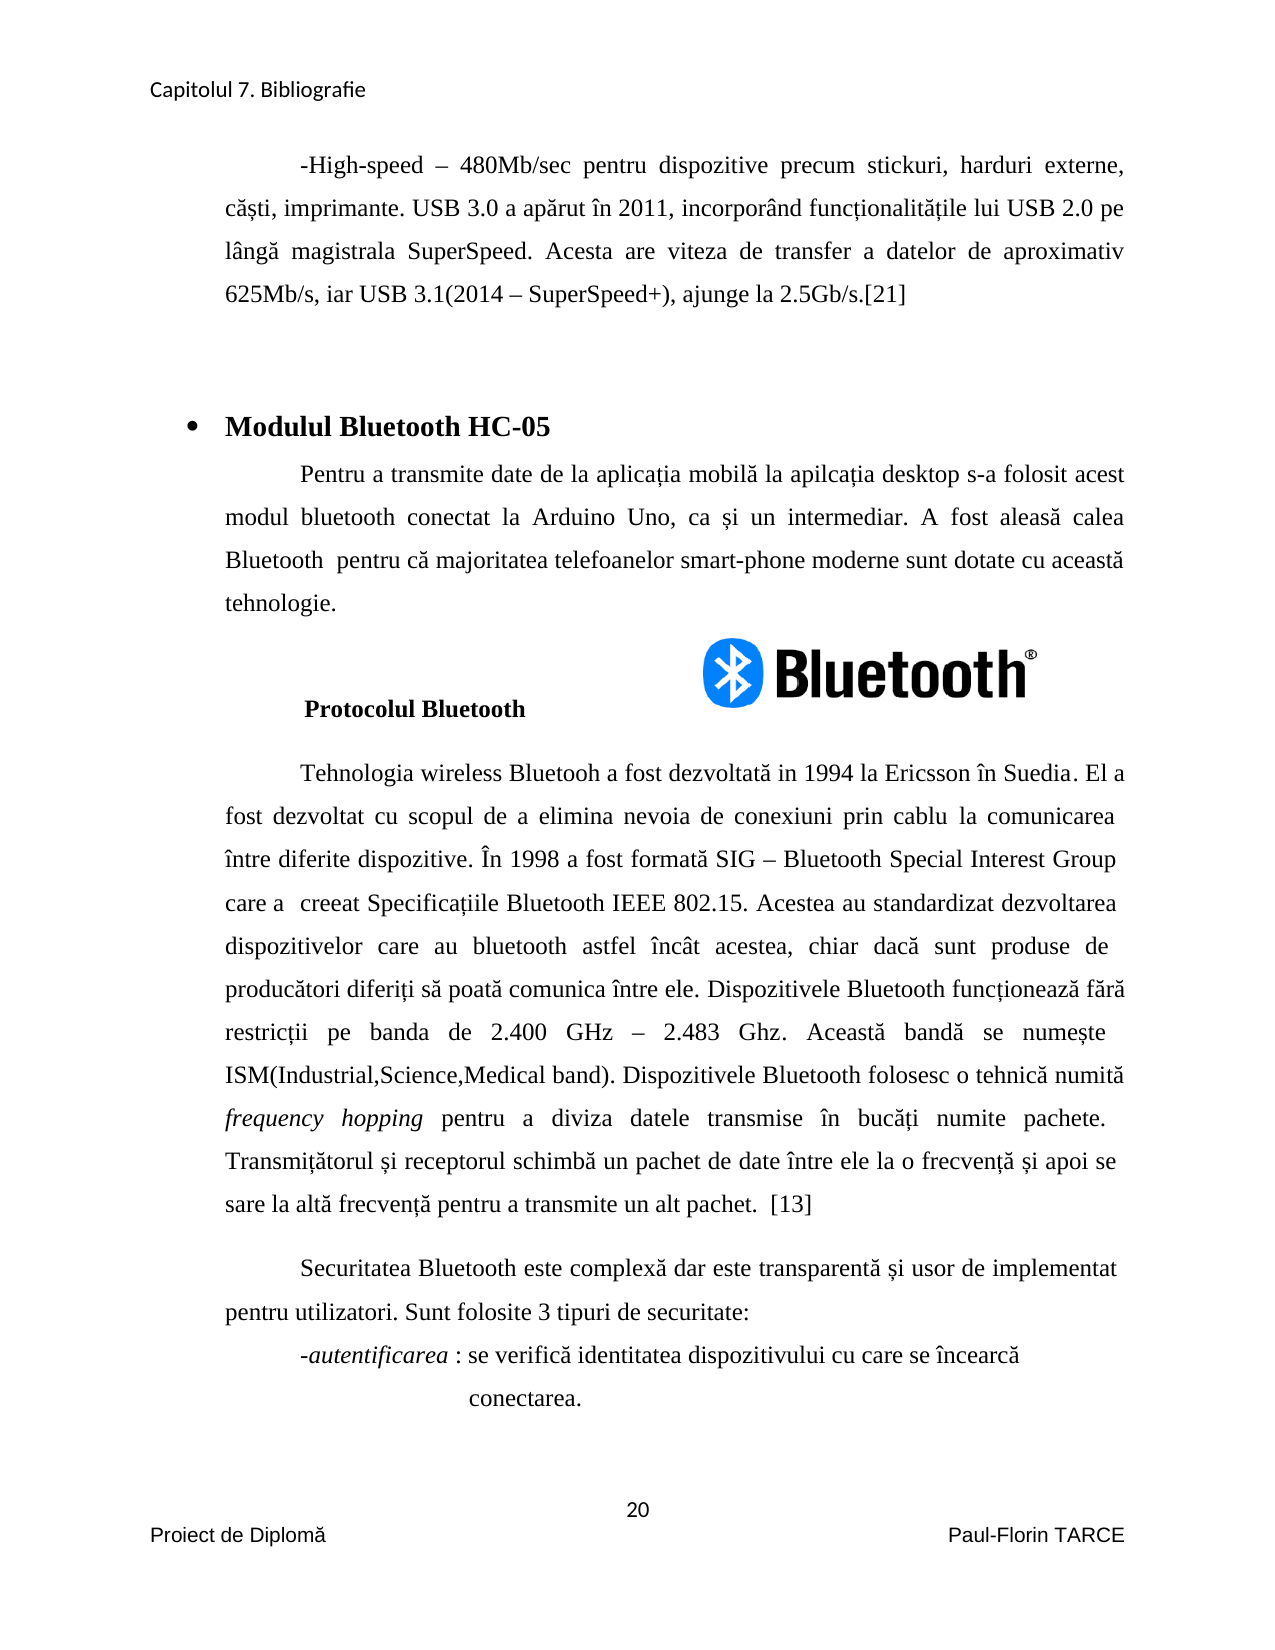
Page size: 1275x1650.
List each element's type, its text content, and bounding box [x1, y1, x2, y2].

picture [700, 631, 1046, 718]
text Securitatea Bluetooth este complexă dar este transparentă și usor de implementat pentru utilizatori. Sunt folosite 3 tipuri de securitate: [150, 1253, 1125, 1325]
list Modulul Bluetooth HC-05 [187, 409, 1125, 442]
text -autentificarea : se verifică identitatea dispozitivului cu care se încearcă conectarea. [150, 1340, 1125, 1412]
list -High-speed – 480Mb/sec pentru dispozitive precum stickuri, harduri externe, căști, imprimante. USB 3.0 a apărut în 2011, incorporând funcționalitățile lui USB 2.0 pe lângă magistrala SuperSpeed. Acesta are viteza de transfer a datelor de aproximativ 625Mb/s, iar USB 3.1(2014 – SuperSpeed+), ajunge la 2.5Gb/s.[21] [225, 150, 1125, 308]
list Pentru a transmite date de la aplicația mobilă la apilcația desktop s-a folosit acest modul bluetooth conectat la Arduino Uno, ca și un intermediar. A fost aleasă calea Bluetooth pentru că majoritatea telefoanelor smart-phone moderne sunt dotate cu această tehnologie. [225, 459, 1125, 617]
text Tehnologia wireless Bluetooh a fost dezvoltată in 1994 la Ericsson în Suedia. El a fost dezvoltat cu scopul de a elimina nevoia de conexiuni prin cablu la comunicarea între diferite dispozitive. În 1998 a fost formată SIG – Bluetooth Special Interest Group care a creeat Specificațiile Bluetooth IEEE 802.15. Acestea au standardizat dezvoltarea dispozitivelor care au bluetooth astfel încât acestea, chiar dacă sunt produse de producători diferiți să poată comunica între ele. Dispozitivele Bluetooth funcționează fără restricții pe banda de 2.400 GHz – 2.483 Ghz. Această bandă se numește ISM(Industrial,Science,Medical band). Dispozitivele Bluetooth folosesc o tehnică numită frequency hopping pentru a diviza datele transmise în bucăți numite pachete. Transmițătorul și receptorul schimbă un pachet de date între ele la o frecvență și apoi se sare la altă frecvență pentru a transmite un alt pachet. [13] [150, 758, 1125, 1218]
